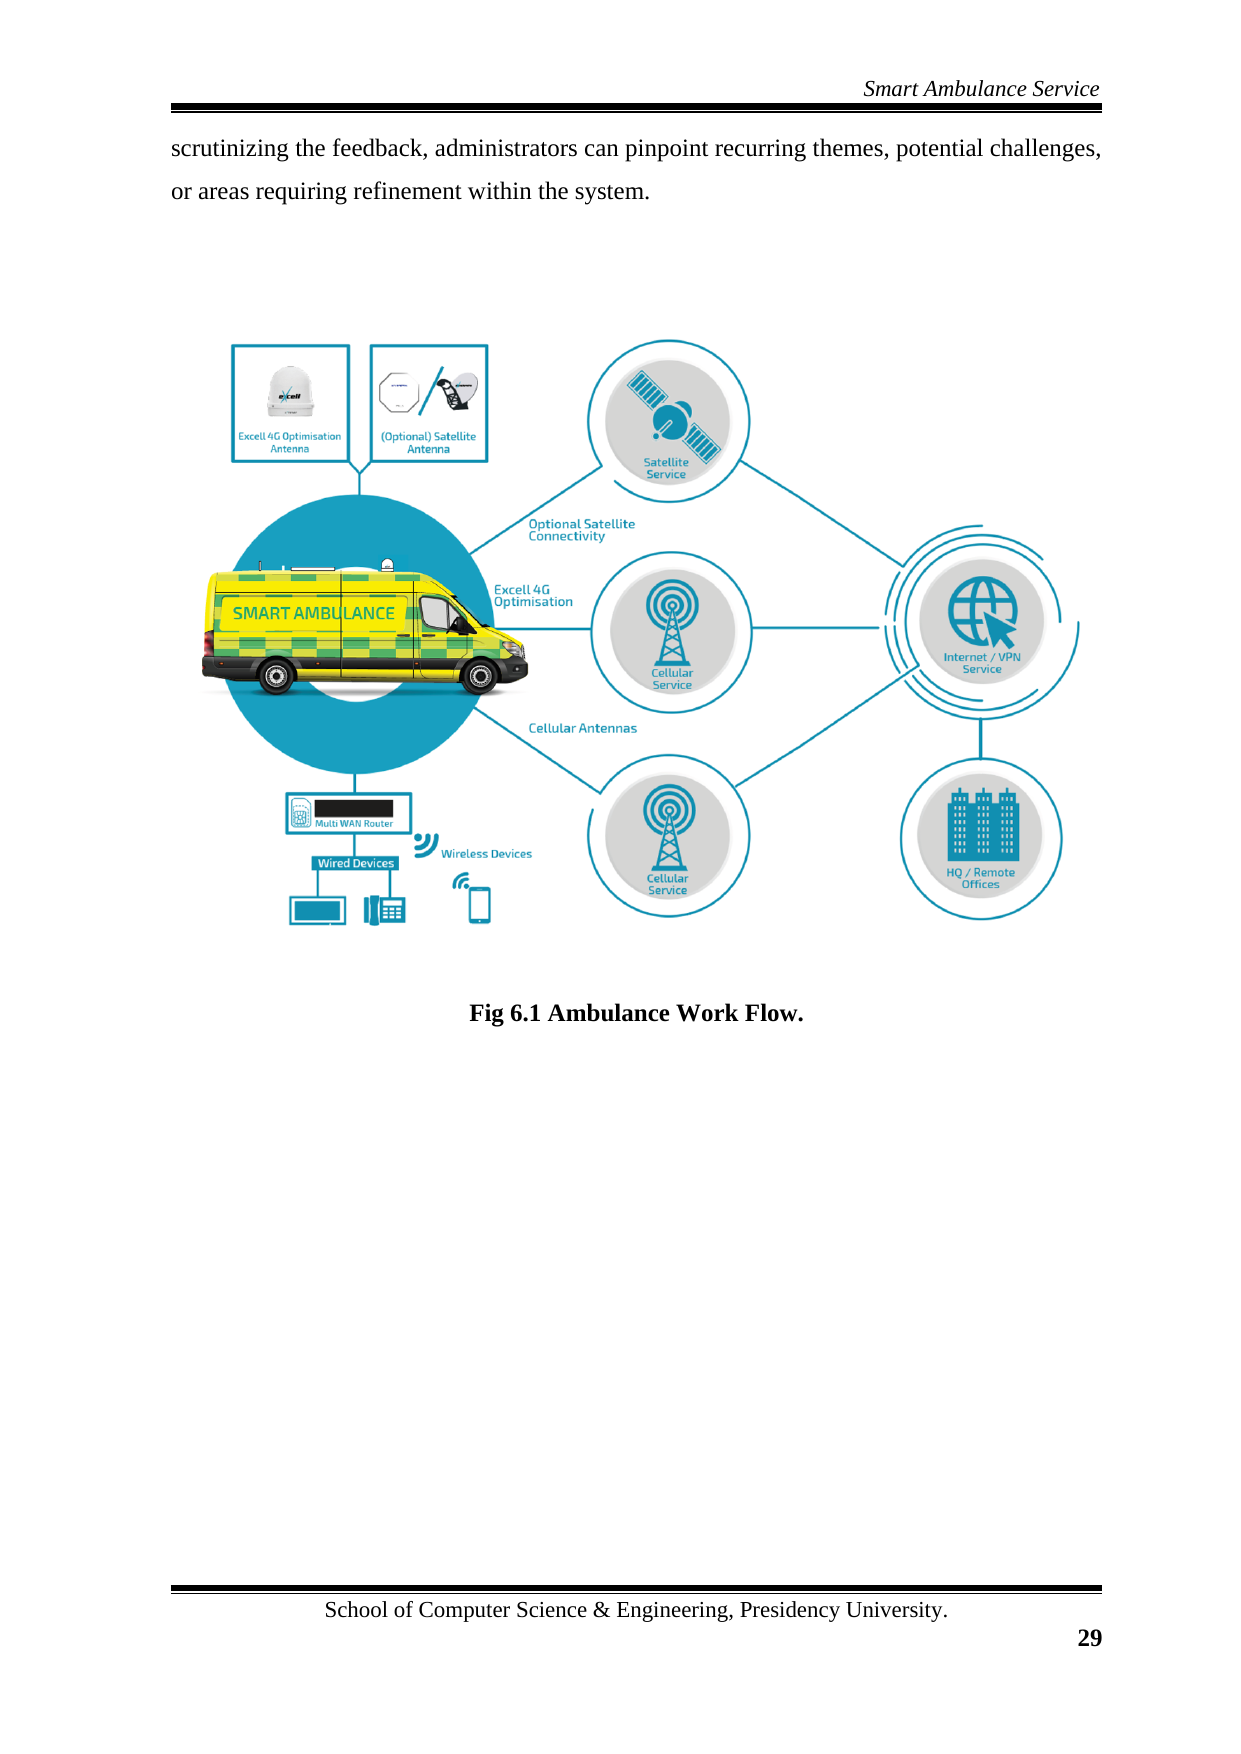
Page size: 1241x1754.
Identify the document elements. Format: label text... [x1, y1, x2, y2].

picture [170, 319, 1103, 946]
text Fig 6.1 Ambulance Work Flow. [171, 998, 1102, 1027]
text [171, 133, 1102, 205]
